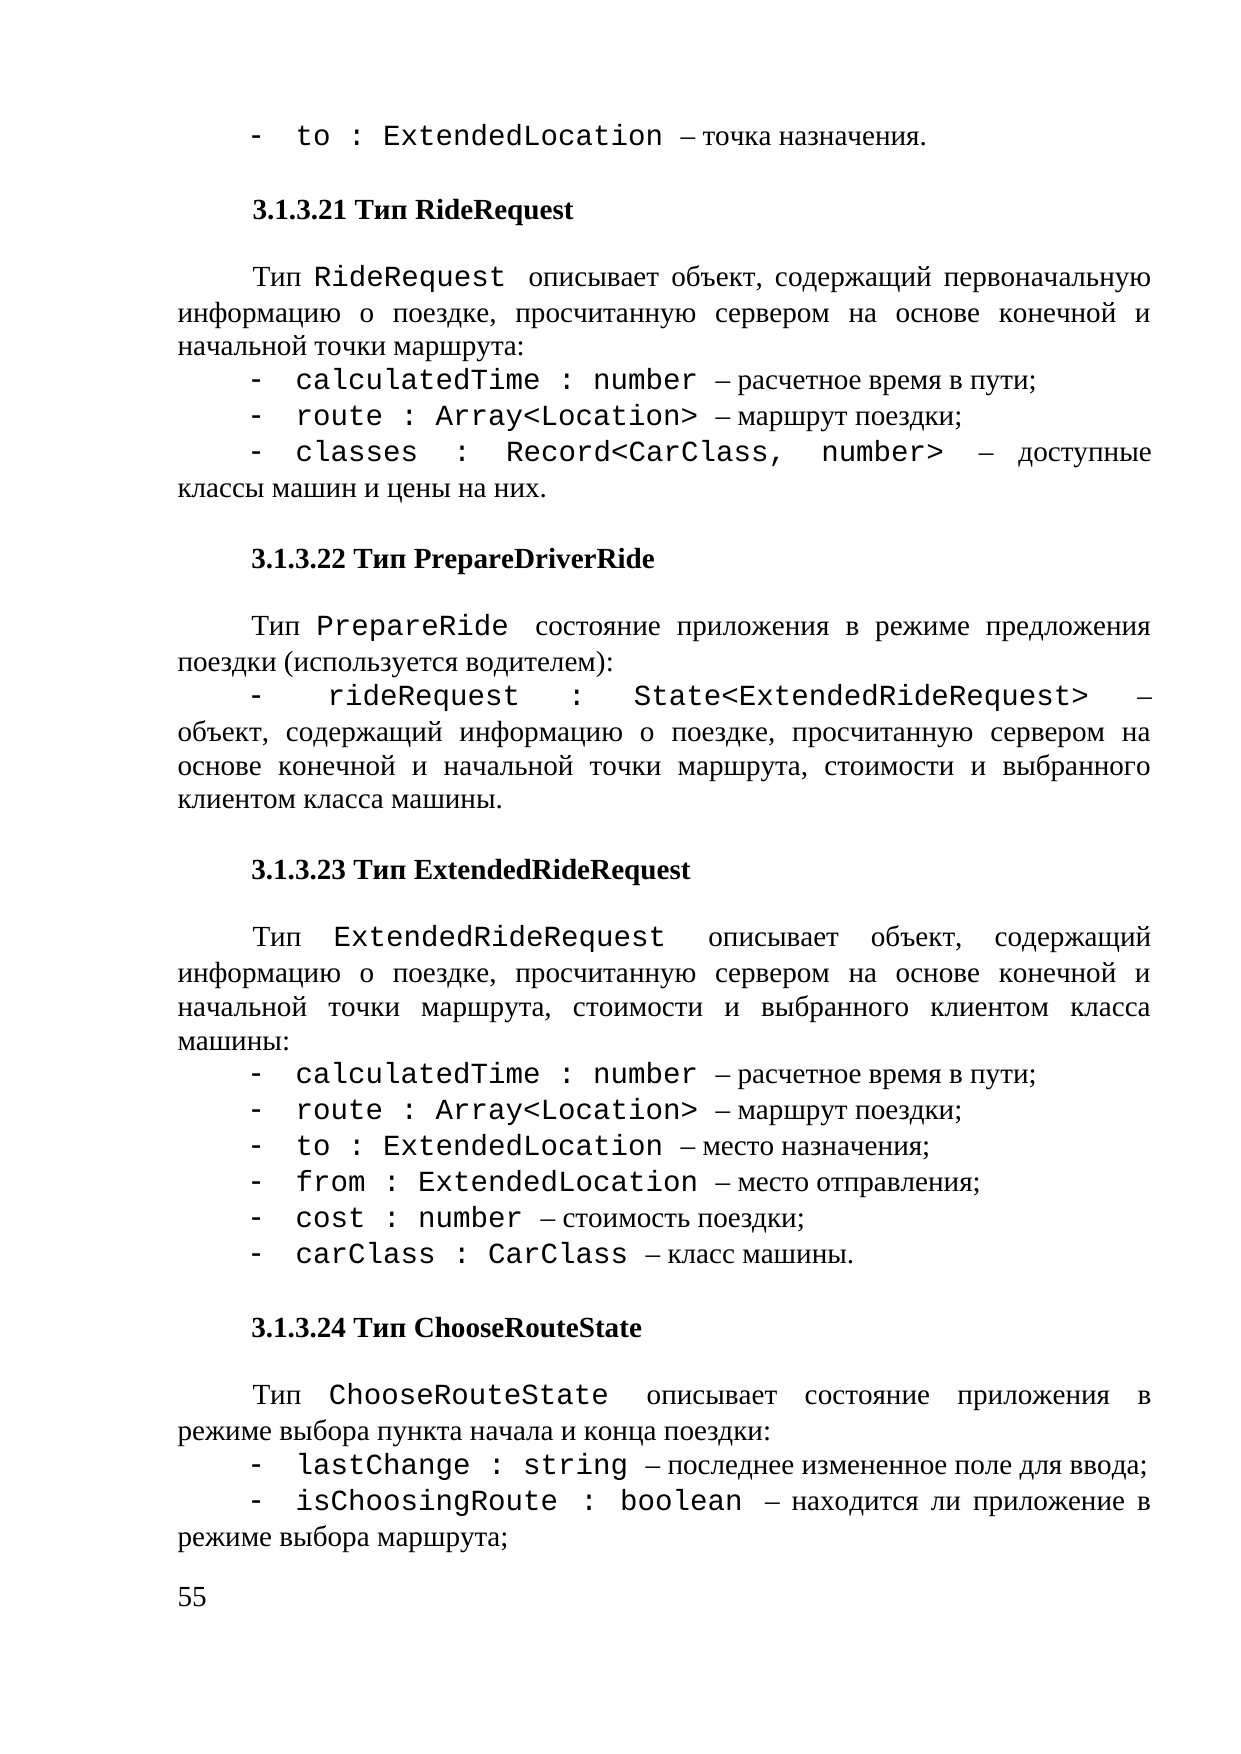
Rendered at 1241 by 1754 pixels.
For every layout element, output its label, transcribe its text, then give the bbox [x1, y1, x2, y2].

list isChoosingRoute : boolean – находится ли приложение в режиме выбора маршрута; [177, 1483, 1152, 1552]
subtitle 3.1.3.21 Тип RideRequest [177, 192, 1152, 225]
list from : ExtendedLocation – место отправления; [177, 1164, 1152, 1200]
text Тип PrepareRide состояние приложения в режиме предложения поездки (используется водителем): [177, 608, 1152, 678]
list to : ExtendedLocation – место назначения; [177, 1128, 1152, 1164]
text Тип ExtendedRideRequest описывает объект, содержащий информацию о поездке, просчитанную сервером на основе конечной и начальной точки маршрута, стоимости и выбранного клиентом класса машины: [177, 919, 1152, 1056]
list route : Array<Location> – маршрут поездки; [177, 1092, 1152, 1128]
subtitle 3.1.3.22 Тип PrepareDriverRide [177, 541, 1152, 575]
text Тип ChooseRouteState описывает состояние приложения в режиме выбора пункта начала и конца поездки: [177, 1377, 1152, 1447]
list cost : number – стоимость поездки; [177, 1200, 1152, 1236]
list calculatedTime : number – расчетное время в пути; [177, 1056, 1152, 1092]
list classes : Record<CarClass, number> – доступные классы машин и цены на них. [177, 434, 1152, 504]
text Тип RideRequest описывает объект, содержащий первоначальную информацию о поездке, просчитанную сервером на основе конечной и начальной точки маршрута: [177, 259, 1152, 362]
list lastChange : string – последнее измененное поле для ввода; [177, 1447, 1152, 1483]
list calculatedTime : number – расчетное время в пути; [177, 362, 1152, 398]
list to : ExtendedLocation – точка назначения. [177, 118, 1152, 154]
subtitle 3.1.3.24 Тип ChooseRouteState [177, 1310, 1152, 1344]
list carClass : CarClass – класс машины. [177, 1236, 1152, 1272]
list route : Array<Location> – маршрут поездки; [177, 398, 1152, 434]
list rideRequest : State<ExtendedRideRequest> – объект, содержащий информацию о поездке, просчитанную сервером на основе конечной и начальной точки маршрута, стоимости и выбранного клиентом класса машины. [177, 678, 1152, 815]
subtitle 3.1.3.23 Тип ExtendedRideRequest [177, 852, 1152, 886]
